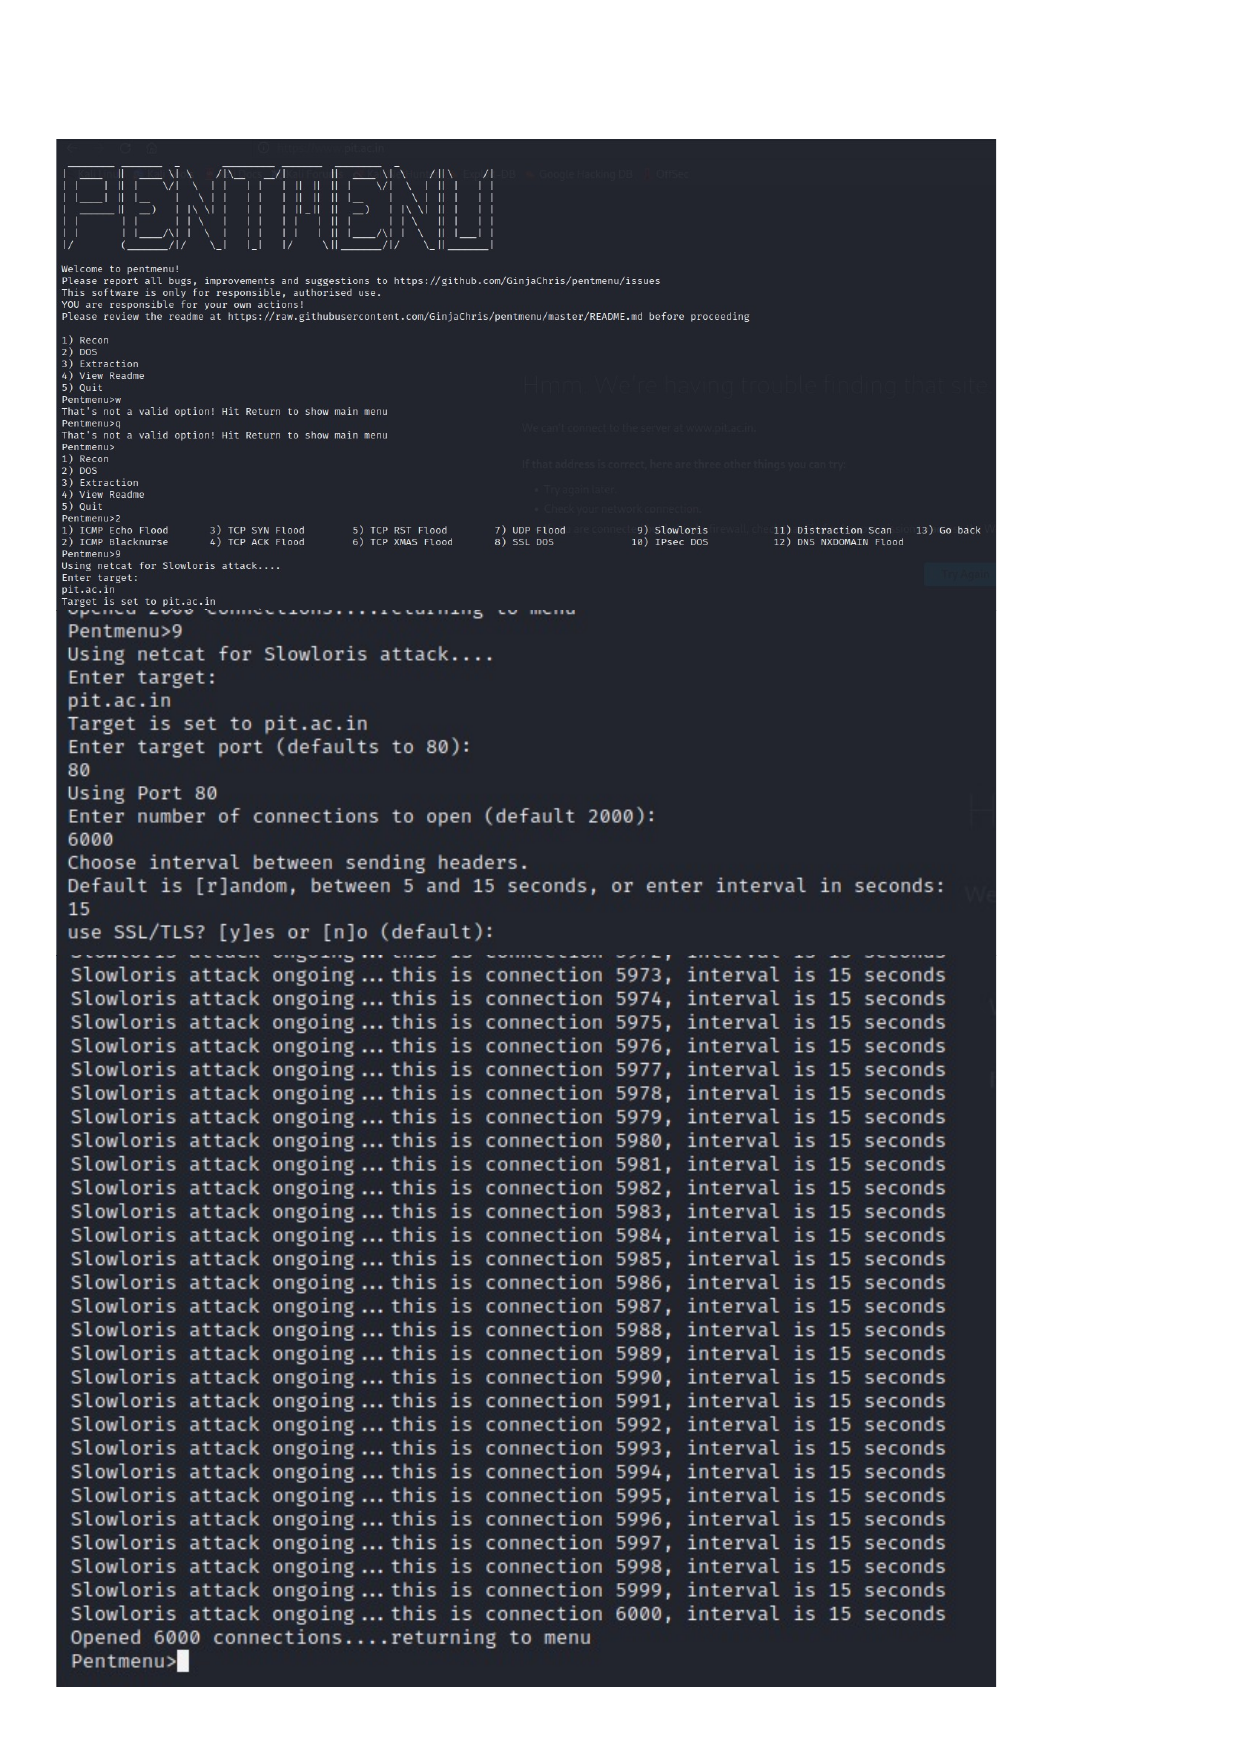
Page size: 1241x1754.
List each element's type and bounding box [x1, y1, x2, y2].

picture [56, 139, 997, 1687]
